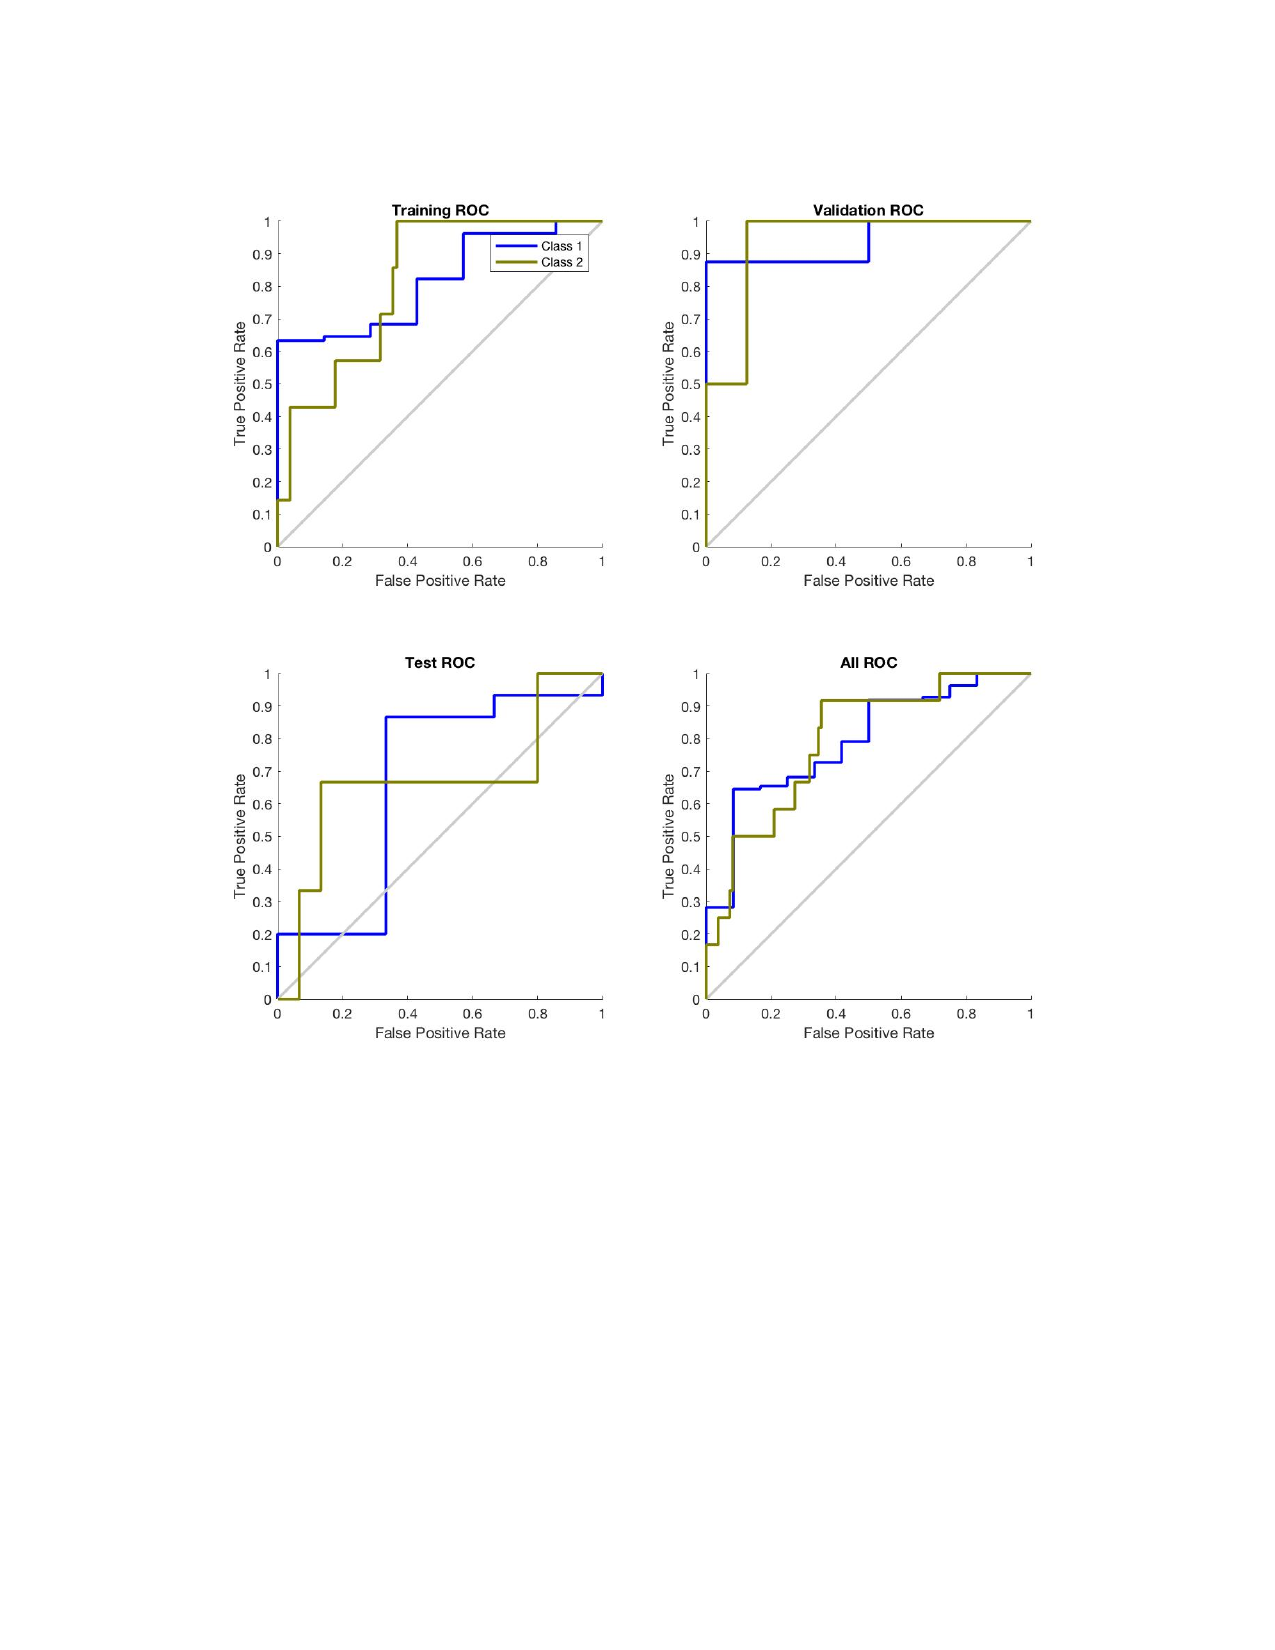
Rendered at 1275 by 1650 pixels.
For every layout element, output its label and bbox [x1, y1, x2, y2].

picture [150, 149, 1124, 1104]
